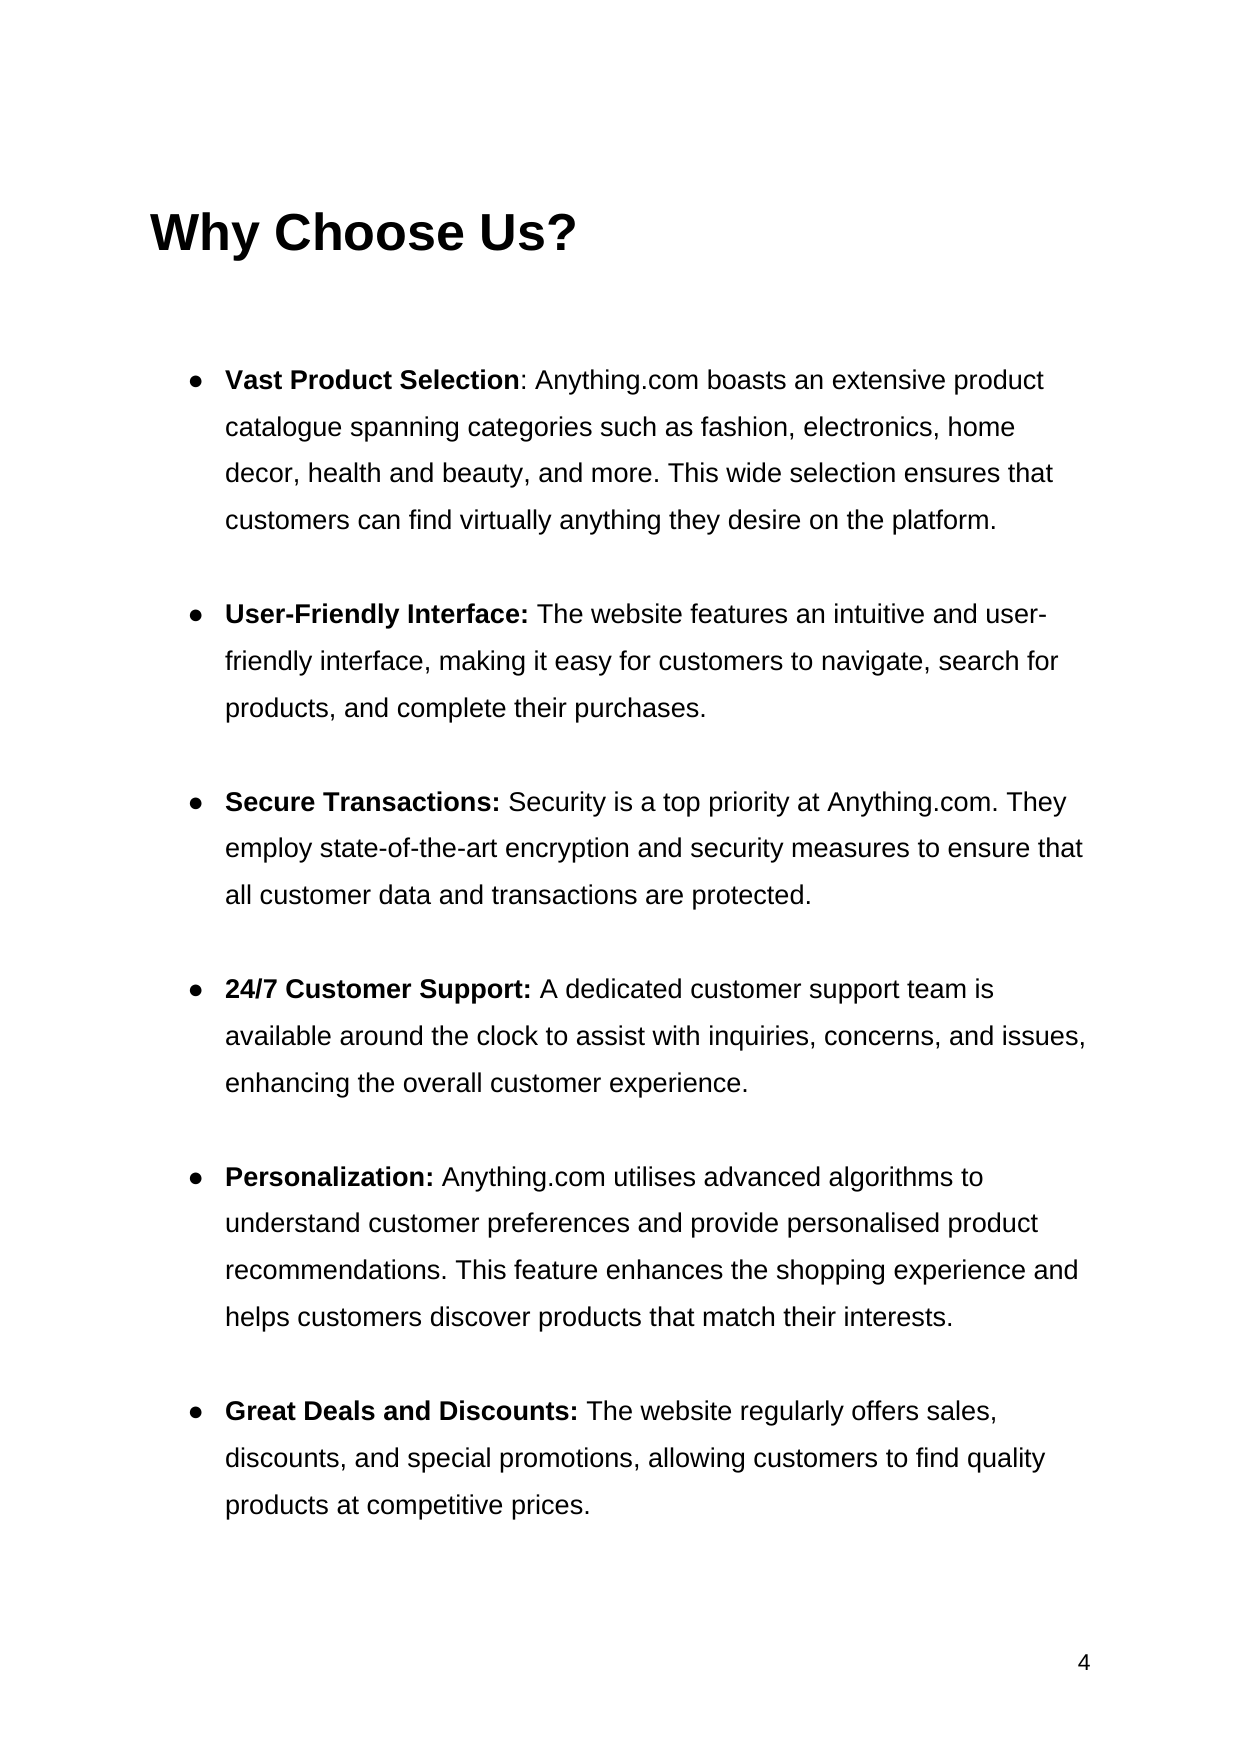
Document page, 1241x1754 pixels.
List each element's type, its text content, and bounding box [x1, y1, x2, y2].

list Great Deals and Discounts: The website regularly offers sales, discounts, and special promotions, allowing customers to find quality products at competitive prices. [187, 1395, 1090, 1520]
list 24/7 Customer Support: A dedicated customer support team is available around the clock to assist with inquiries, concerns, and issues, enhancing the overall customer experience. [187, 973, 1090, 1098]
text Why Choose Us? [150, 201, 1090, 261]
list Personalization: Anything.com utilises advanced algorithms to understand customer preferences and provide personalised product recommendations. This feature enhances the shopping experience and helps customers discover products that match their interests. [187, 1161, 1090, 1332]
list Vast Product Selection: Anything.com boasts an extensive product catalogue spanning categories such as fashion, electronics, home decor, health and beauty, and more. This wide selection ensures that customers can find virtually anything they desire on the platform. [187, 364, 1090, 536]
list User-Friendly Interface: The website features an intuitive and user-friendly interface, making it easy for customers to navigate, search for products, and complete their purchases. [187, 598, 1090, 723]
list Secure Transactions: Security is a top priority at Anything.com. They employ state-of-the-art encryption and security measures to ensure that all customer data and transactions are protected. [187, 786, 1090, 911]
